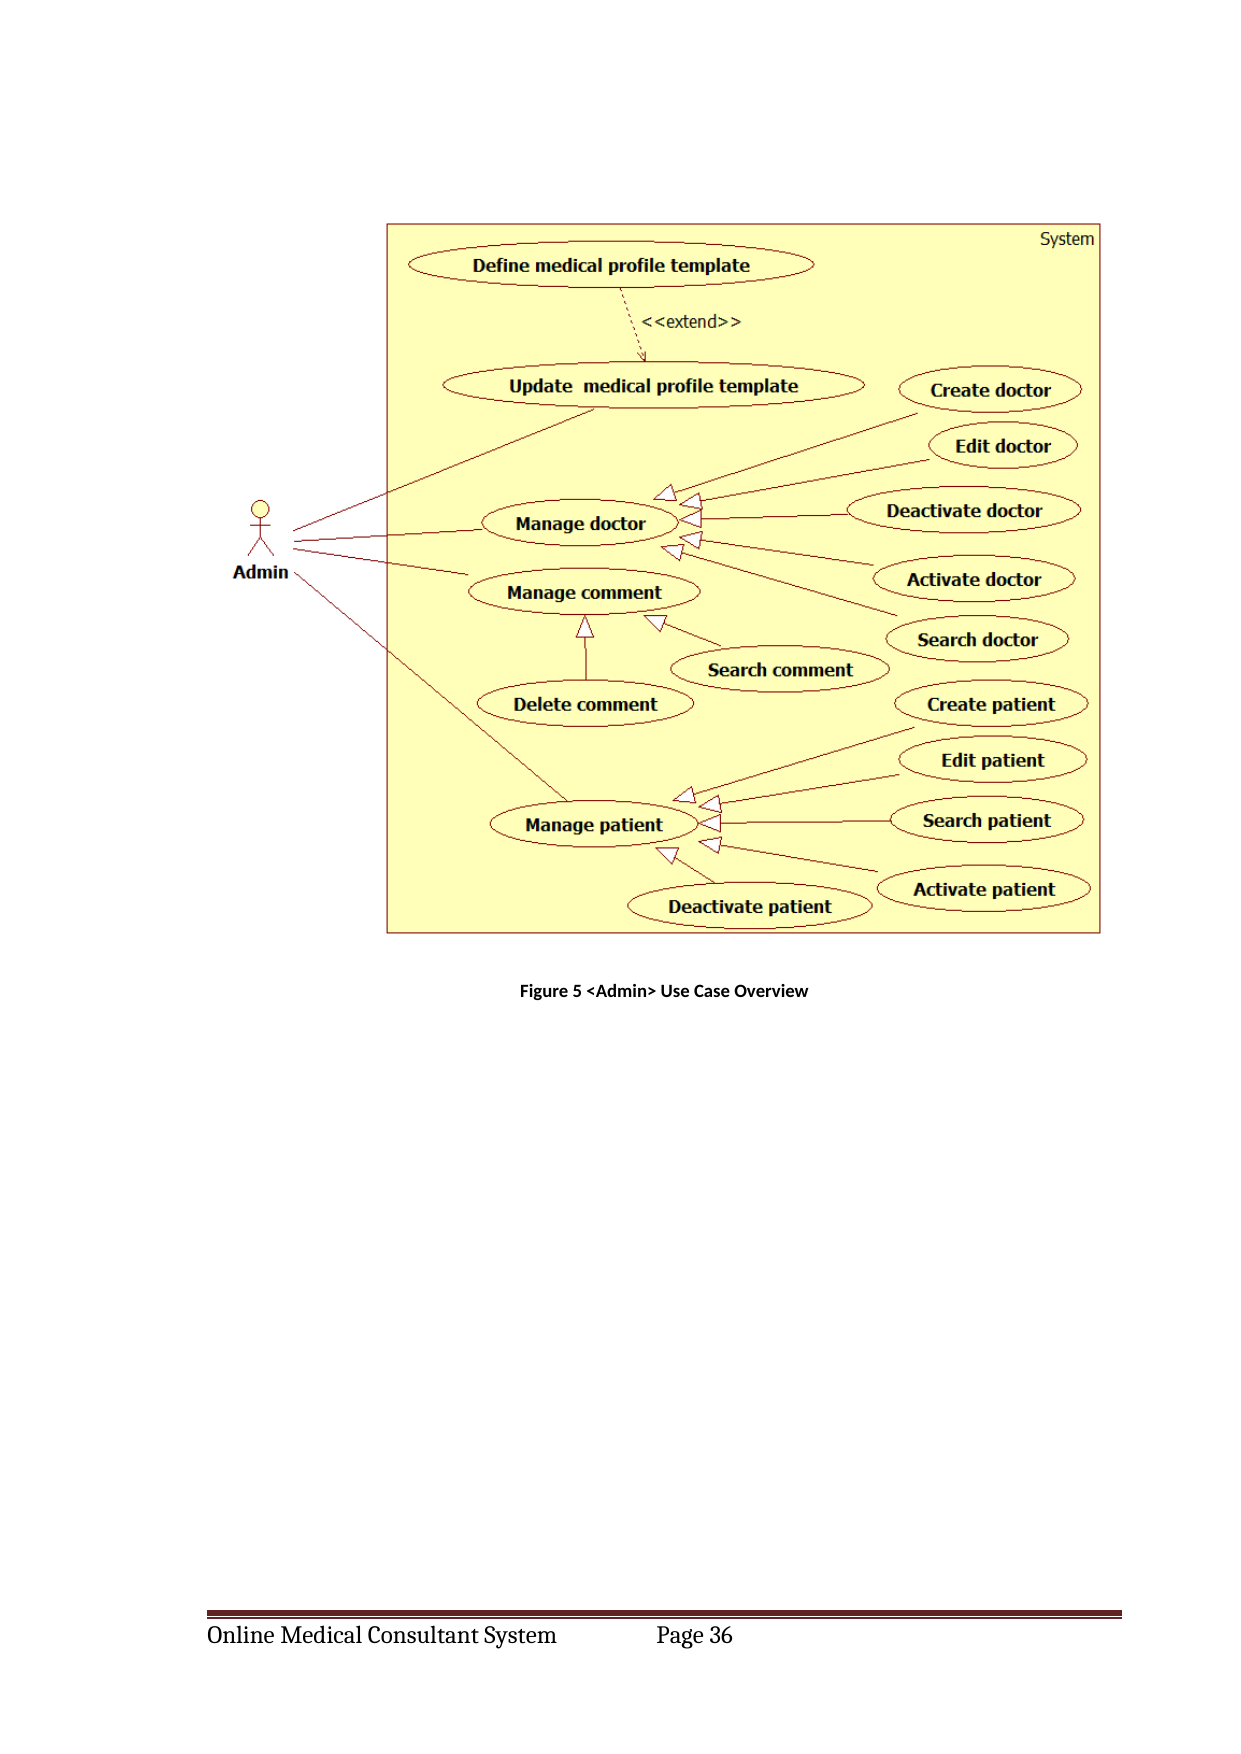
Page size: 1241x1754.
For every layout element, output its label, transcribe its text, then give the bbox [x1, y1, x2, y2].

picture [207, 202, 1122, 955]
text Figure 5 <Admin> Use Case Overview [207, 979, 1122, 1002]
